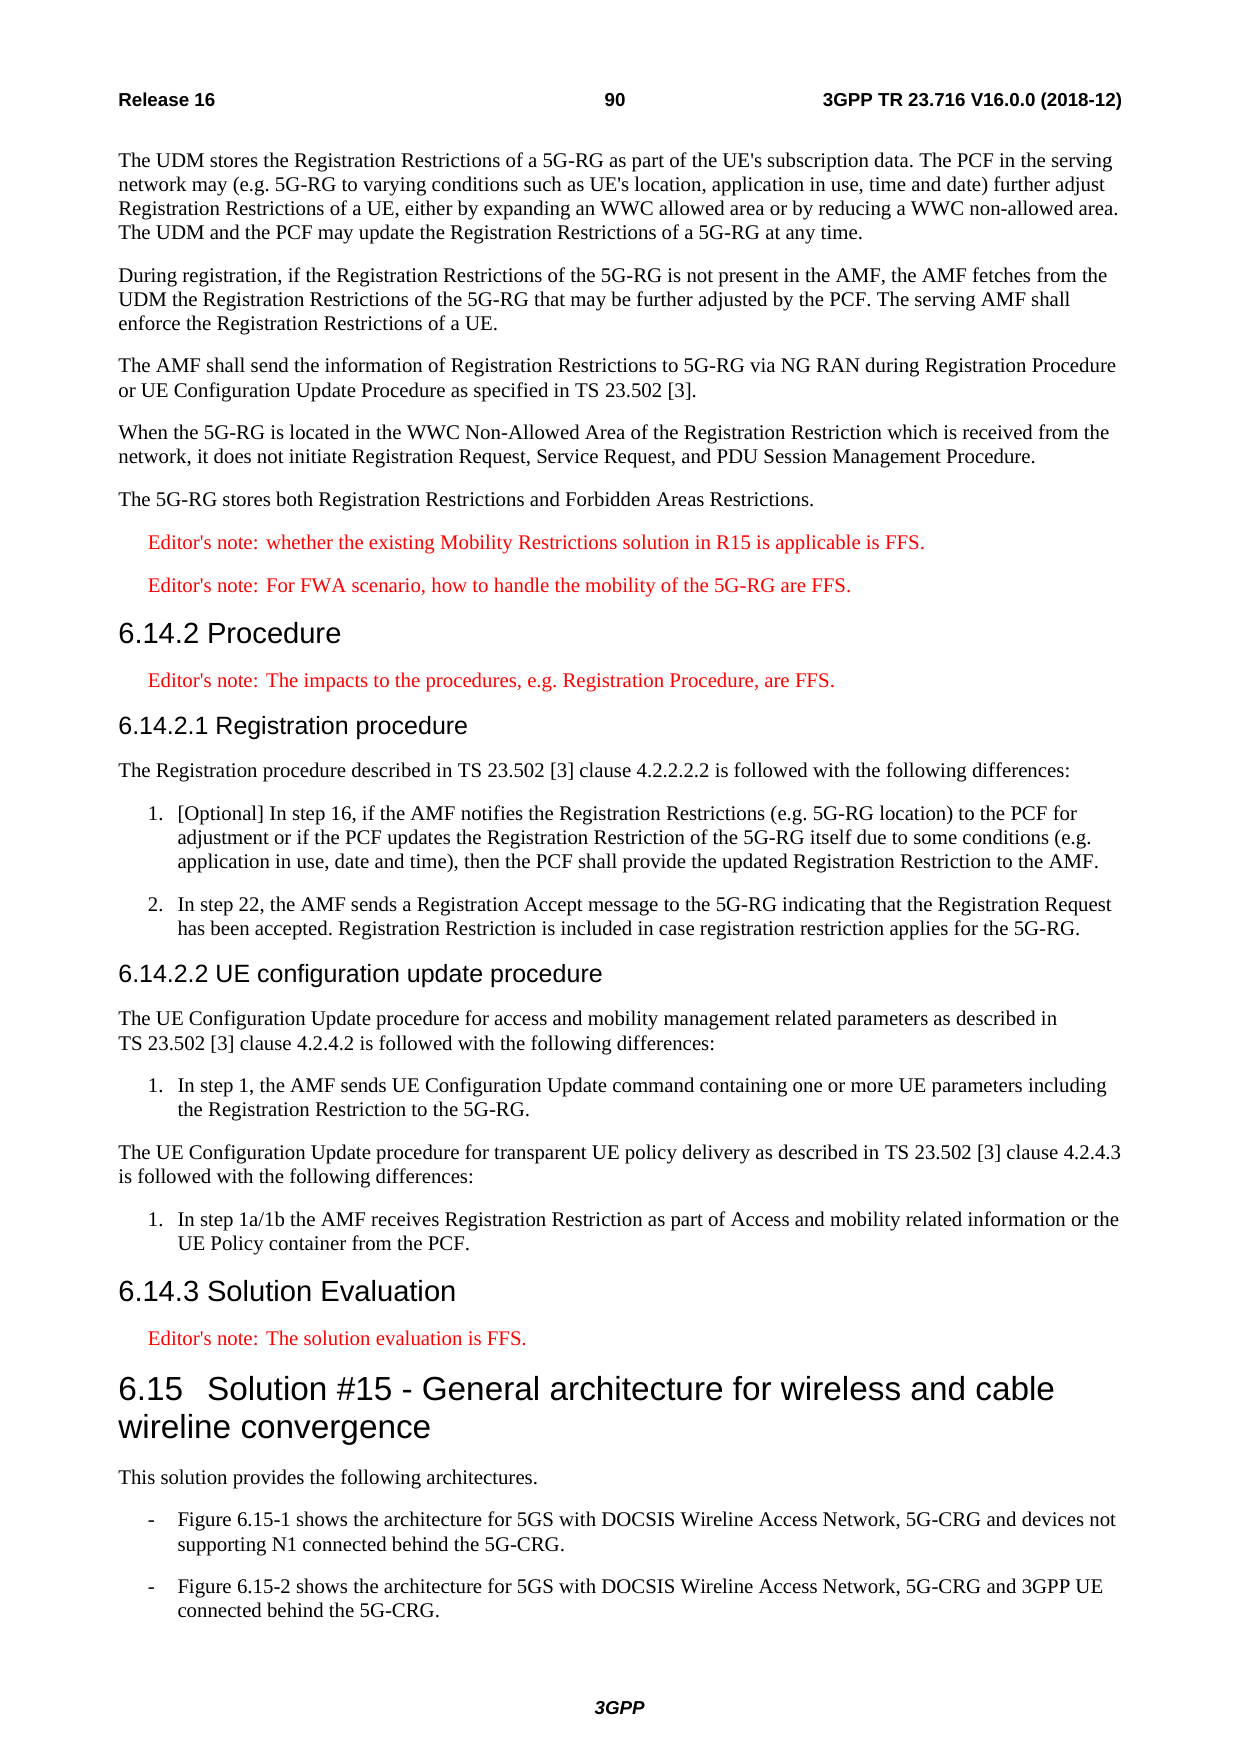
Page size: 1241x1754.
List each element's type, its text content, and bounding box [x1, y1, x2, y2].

text - Figure 6.15-1 shows the architecture for 5GS with DOCSIS Wireline Access Network, 5G-CRG and devices not supporting N1 connected behind the 5G-CRG. [148, 1507, 1122, 1556]
text 1. [Optional] In step 16, if the AMF notifies the Registration Restrictions (e.g. 5G-RG location) to the PCF for adjustment or if the PCF updates the Registration Restriction of the 5G-RG itself due to some conditions (e.g. application in use, date and time), then the PCF shall provide the updated Registration Restriction to the AMF. [148, 801, 1122, 873]
subtitle 6.15 Solution #15 - General architecture for wireless and cable wireline convergence [118, 1369, 1122, 1446]
text 1. In step 1a/1b the AMF receives Registration Restriction as part of Access and mobility related information or the UE Policy container from the PCF. [148, 1207, 1122, 1255]
text - Figure 6.15-2 shows the architecture for 5GS with DOCSIS Wireline Access Network, 5G-CRG and 3GPP UE connected behind the 5G-CRG. [148, 1574, 1122, 1622]
text Editor's note: For FWA scenario, how to handle the mobility of the 5G-RG are FFS. [148, 573, 1122, 597]
text 1. In step 1, the AMF sends UE Configuration Update command containing one or more UE parameters including the Registration Restriction to the 5G-RG. [148, 1073, 1122, 1121]
text Editor's note: The solution evaluation is FFS. [148, 1326, 1122, 1350]
text This solution provides the following architectures. [118, 1464, 1122, 1489]
subtitle 6.14.2.2 UE configuration update procedure [118, 959, 1122, 988]
text The UDM stores the Registration Restrictions of a 5G-RG as part of the UE's subscription data. The PCF in the serving network may (e.g. 5G-RG to varying conditions such as UE's location, application in use, time and date) further adjust Registration Restrictions of a UE, either by expanding an WWC allowed area or by reducing a WWC non-allowed area. The UDM and the PCF may update the Registration Restrictions of a 5G-RG at any time. [118, 147, 1122, 244]
text 2. In step 22, the AMF sends a Registration Accept message to the 5G-RG indicating that the Registration Request has been accepted. Registration Restriction is included in case registration restriction applies for the 5G-RG. [148, 892, 1122, 940]
subtitle 6.14.3 Solution Evaluation [118, 1274, 1122, 1307]
text Editor's note: The impacts to the procedures, e.g. Registration Procedure, are FFS. [148, 668, 1122, 692]
text The UE Configuration Update procedure for access and mobility management related parameters as described in TS 23.502 [3] clause 4.2.4.2 is followed with the following differences: [118, 1006, 1122, 1054]
text The 5G-RG stores both Registration Restrictions and Forbidden Areas Restrictions. [118, 487, 1122, 511]
text The AMF shall send the information of Registration Restrictions to 5G-RG via NG RAN during Registration Procedure or UE Configuration Update Procedure as specified in TS 23.502 [3]. [118, 353, 1122, 402]
text Editor's note: whether the existing Mobility Restrictions solution in R15 is applicable is FFS. [148, 530, 1122, 554]
text The Registration procedure described in TS 23.502 [3] clause 4.2.2.2.2 is followed with the following differences: [118, 758, 1122, 782]
subtitle 6.14.2.1 Registration procedure [118, 711, 1122, 739]
text The UE Configuration Update procedure for transparent UE policy delivery as described in TS 23.502 [3] clause 4.2.4.3 is followed with the following differences: [118, 1140, 1122, 1188]
text When the 5G-RG is located in the WWC Non-Allowed Area of the Registration Restriction which is received from the network, it does not initiate Registration Request, Service Request, and PDU Session Management Procedure. [118, 420, 1122, 468]
subtitle 6.14.2 Procedure [118, 616, 1122, 649]
text During registration, if the Registration Restrictions of the 5G-RG is not present in the AMF, the AMF fetches from the UDM the Registration Restrictions of the 5G-RG that may be further adjusted by the PCF. The serving AMF shall enforce the Registration Restrictions of a UE. [118, 262, 1122, 335]
